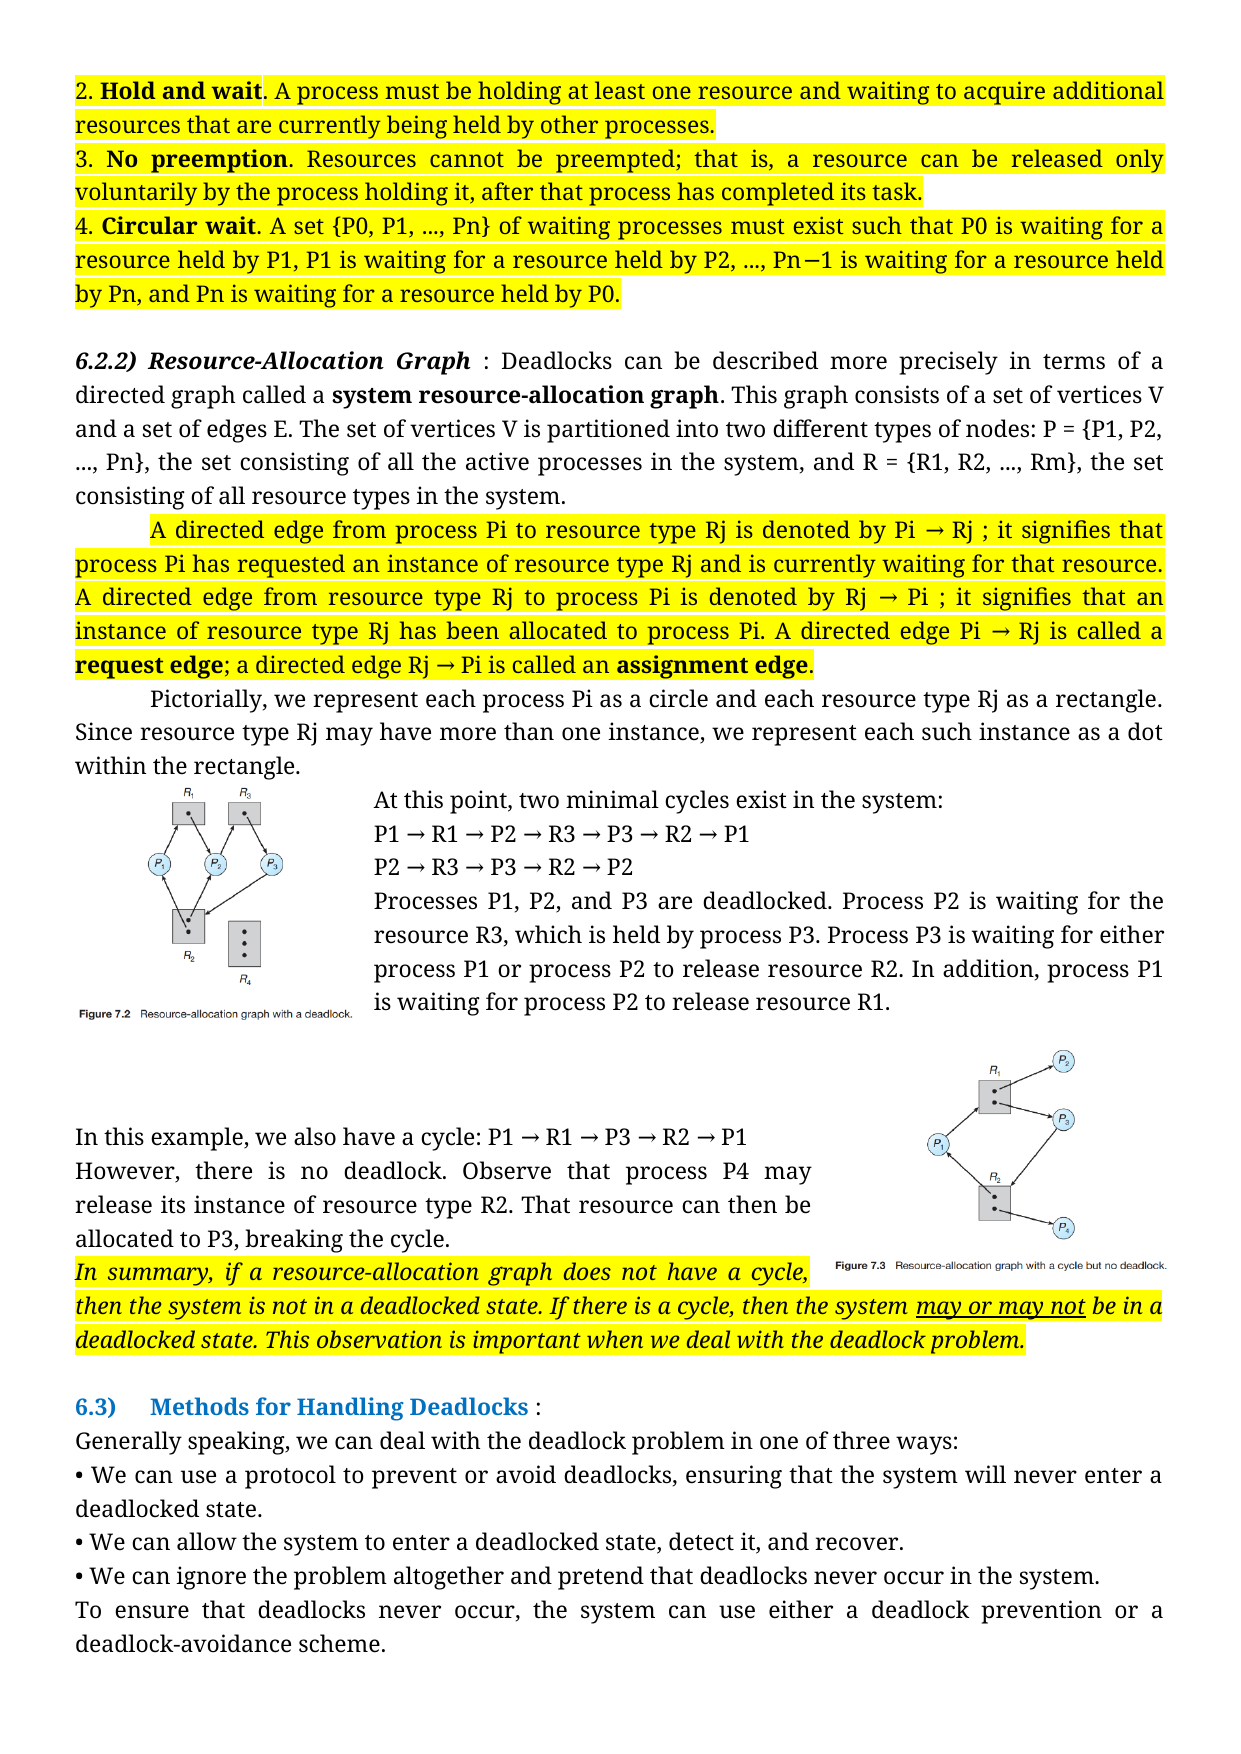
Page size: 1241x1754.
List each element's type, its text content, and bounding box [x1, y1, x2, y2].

text 2. Hold and wait. A process must be holding at least one resource and waiting to acquire additional resources that are currently being held by other processes. [75, 75, 1165, 140]
text However, there is no deadlock. Observe that process P4 may release its instance of resource type R2. That resource can then be allocated to P3, breaking the cycle. [75, 1155, 831, 1254]
text • We can allow the system to enter a deadlocked state, detect it, and recover. [75, 1526, 1165, 1557]
picture [831, 1047, 1170, 1273]
text A directed edge from process Pi to resource type Rj is denoted by Pi → Rj ; it signifies that process Pi has requested an instance of resource type Rj and is currently waiting for that resource. A directed edge from resource type Rj to process Pi is denoted by Rj → Pi ; it signifies that an instance of resource type Rj has been allocated to process Pi. A directed edge Pi → Rj is called a request edge; a directed edge Rj → Pi is called an assignment edge. [75, 646, 1165, 680]
text • We can use a protocol to prevent or avoid deadlocks, ensuring that the system will never enter a deadlocked state. [75, 1459, 1165, 1524]
picture [75, 783, 355, 1022]
text 3. No preemption. Resources cannot be preempted; that is, a resource can be released only voluntarily by the process holding it, after that process has completed its task. [75, 174, 1165, 207]
text Processes P1, P2, and P3 are deadlocked. Process P2 is waiting for the resource R3, which is held by process P3. Process P3 is waiting for either process P1 or process P2 to release resource R2. In addition, process P1 is waiting for process P2 to release resource R1. [355, 885, 1165, 1017]
text In summary, if a resource-allocation graph does not have a cycle, then the system is not in a deadlocked state. If there is a cycle, then the system may or may not be in a deadlocked state. This observation is important when we deal with the deadlock problem. [75, 1256, 1165, 1355]
text 4. Circular wait. A set {P0, P1, ..., Pn} of waiting processes must exist such that P0 is waiting for a resource held by P1, P1 is waiting for a resource held by P2, ..., Pn−1 is waiting for a resource held by Pn, and Pn is waiting for a resource held by P0. [75, 275, 1165, 309]
text At this point, two minimal cycles exist in the system: [355, 784, 1165, 815]
list Methods for Handling Deadlocks : [75, 1391, 1165, 1422]
text • We can ignore the problem altogether and pretend that deadlocks never occur in the system. [75, 1560, 1165, 1591]
text 6.2.2) Resource-Allocation Graph : Deadlocks can be described more precisely in terms of a directed graph called a system resource-allocation graph. This graph consists of a set of vertices V and a set of edges E. The set of vertices V is partitioned into two different types of nodes: P = {P1, P2, ..., Pn}, the set consisting of all the active processes in the system, and R = {R1, R2, ..., Rm}, the set consisting of all resource types in the system. [75, 345, 1165, 511]
text A directed edge from process Pi to resource type Rj is denoted by Pi → Rj ; it signifies that process Pi has requested an instance of resource type Rj and is currently waiting for that resource. A directed edge from resource type Rj to process Pi is denoted by Rj → Pi ; it signifies that an instance of resource type Rj has been allocated to process Pi. A directed edge Pi → Rj is called a request edge; a directed edge Rj → Pi is called an assignment edge. [75, 514, 1165, 548]
text To ensure that deadlocks never occur, the system can use either a deadlock prevention or a deadlock-avoidance scheme. [75, 1594, 1165, 1659]
text Pictorially, we represent each process Pi as a circle and each resource type Rj as a rectangle. Since resource type Rj may have more than one instance, we represent each such instance as a dot within the rectangle. [75, 682, 1165, 781]
text P2 → R3 → P3 → R2 → P2 [355, 851, 1165, 882]
text In this example, we also have a cycle: P1 → R1 → P3 → R2 → P1 [75, 1121, 831, 1152]
text Generally speaking, we can deal with the deadlock problem in one of three ways: [75, 1425, 1165, 1456]
text P1 → R1 → P2 → R3 → P3 → R2 → P1 [355, 817, 1165, 849]
